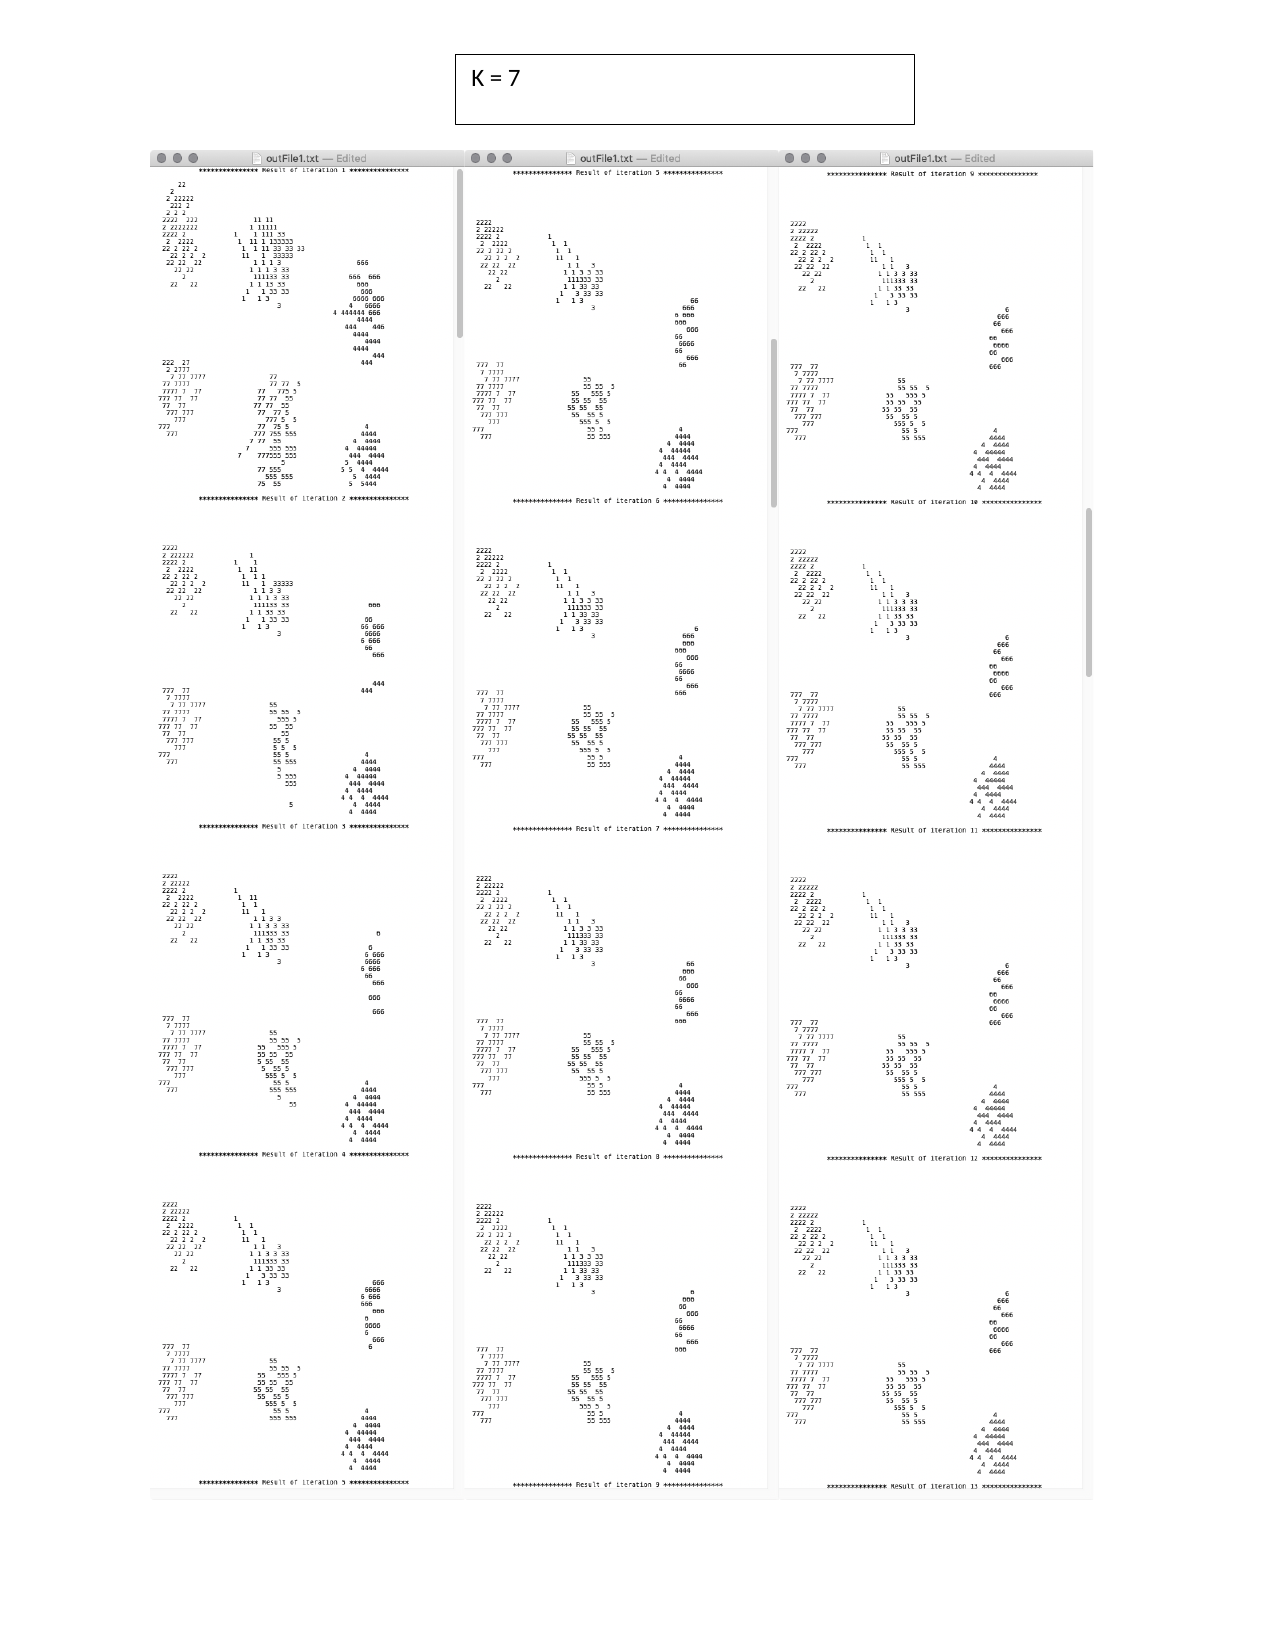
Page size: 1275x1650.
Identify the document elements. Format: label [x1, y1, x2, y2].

picture [150, 150, 1094, 1500]
